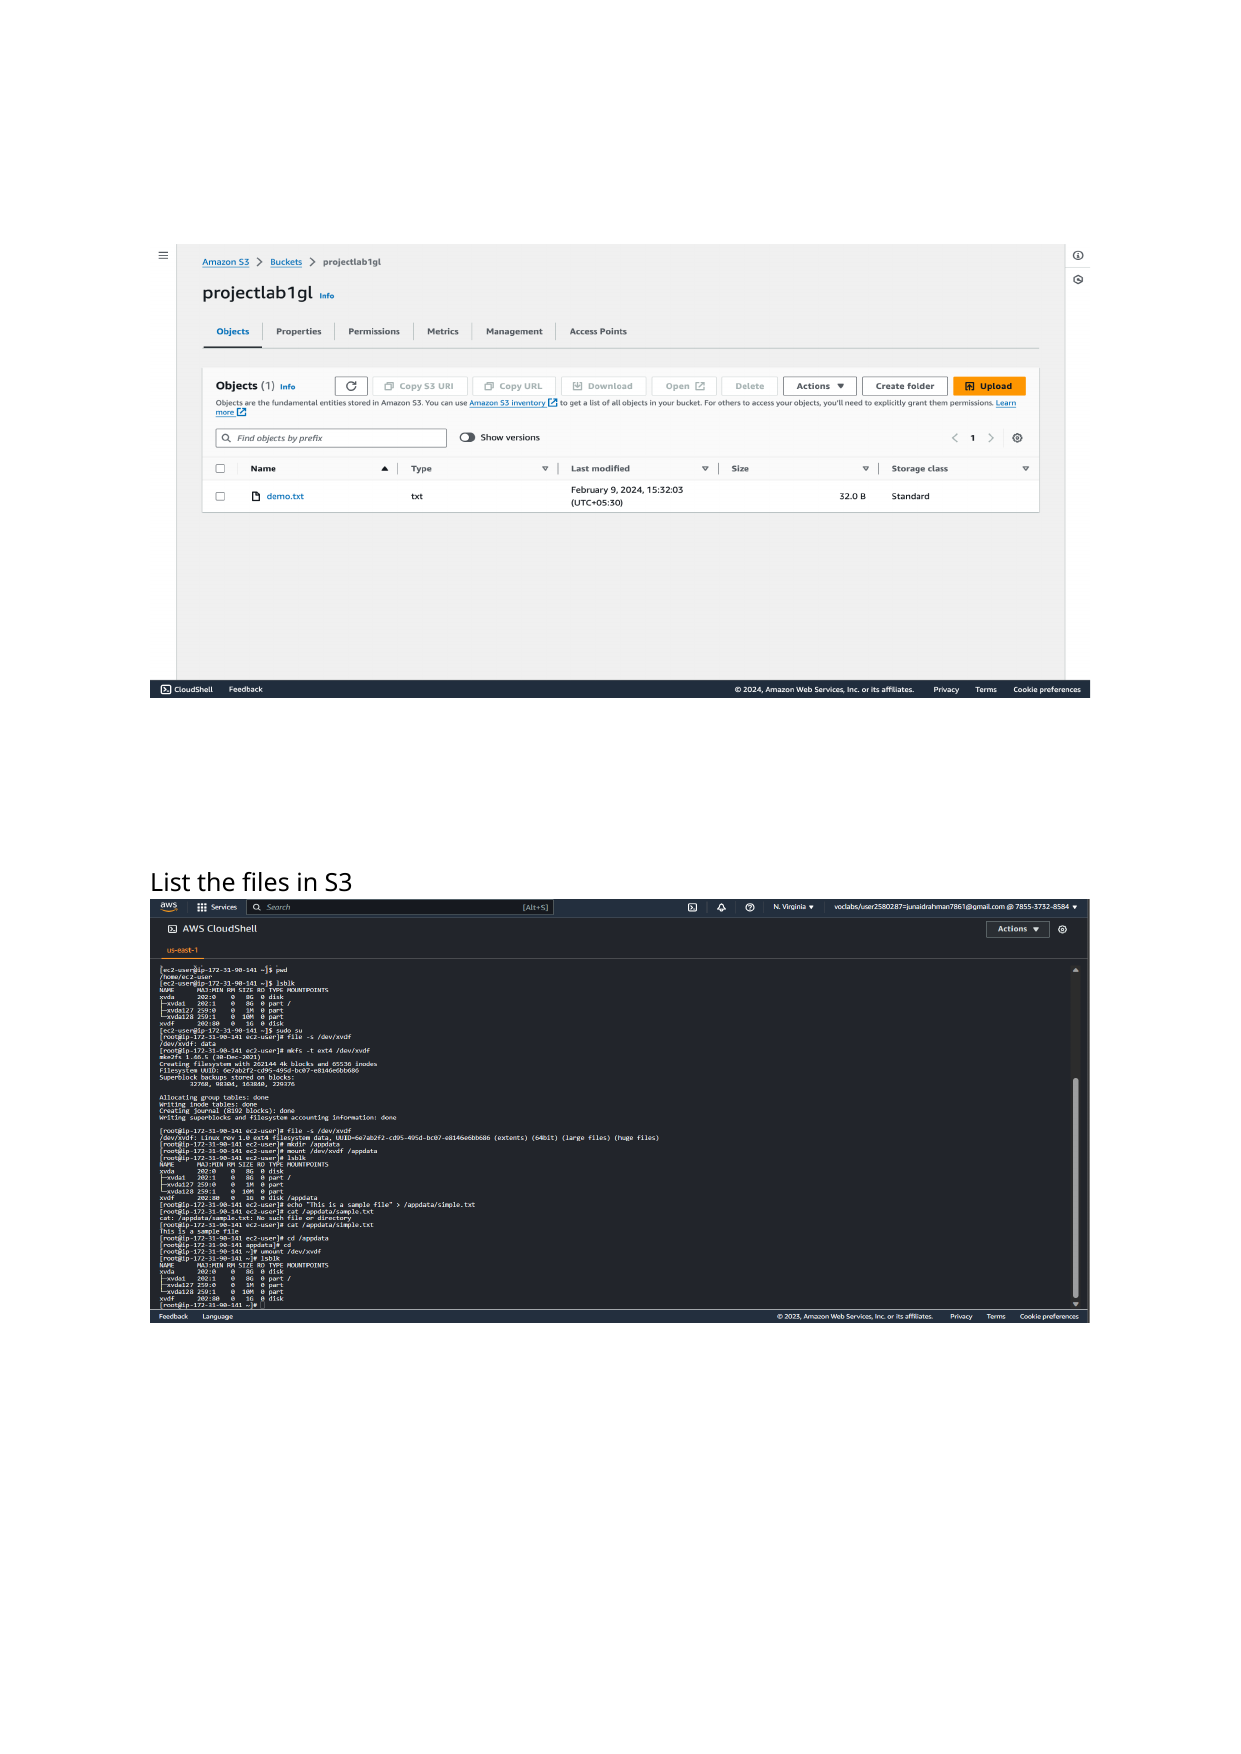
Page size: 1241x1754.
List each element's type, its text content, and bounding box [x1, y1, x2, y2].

picture [150, 244, 1091, 698]
picture [150, 899, 1090, 1323]
text List the files in S3 [150, 865, 1090, 899]
